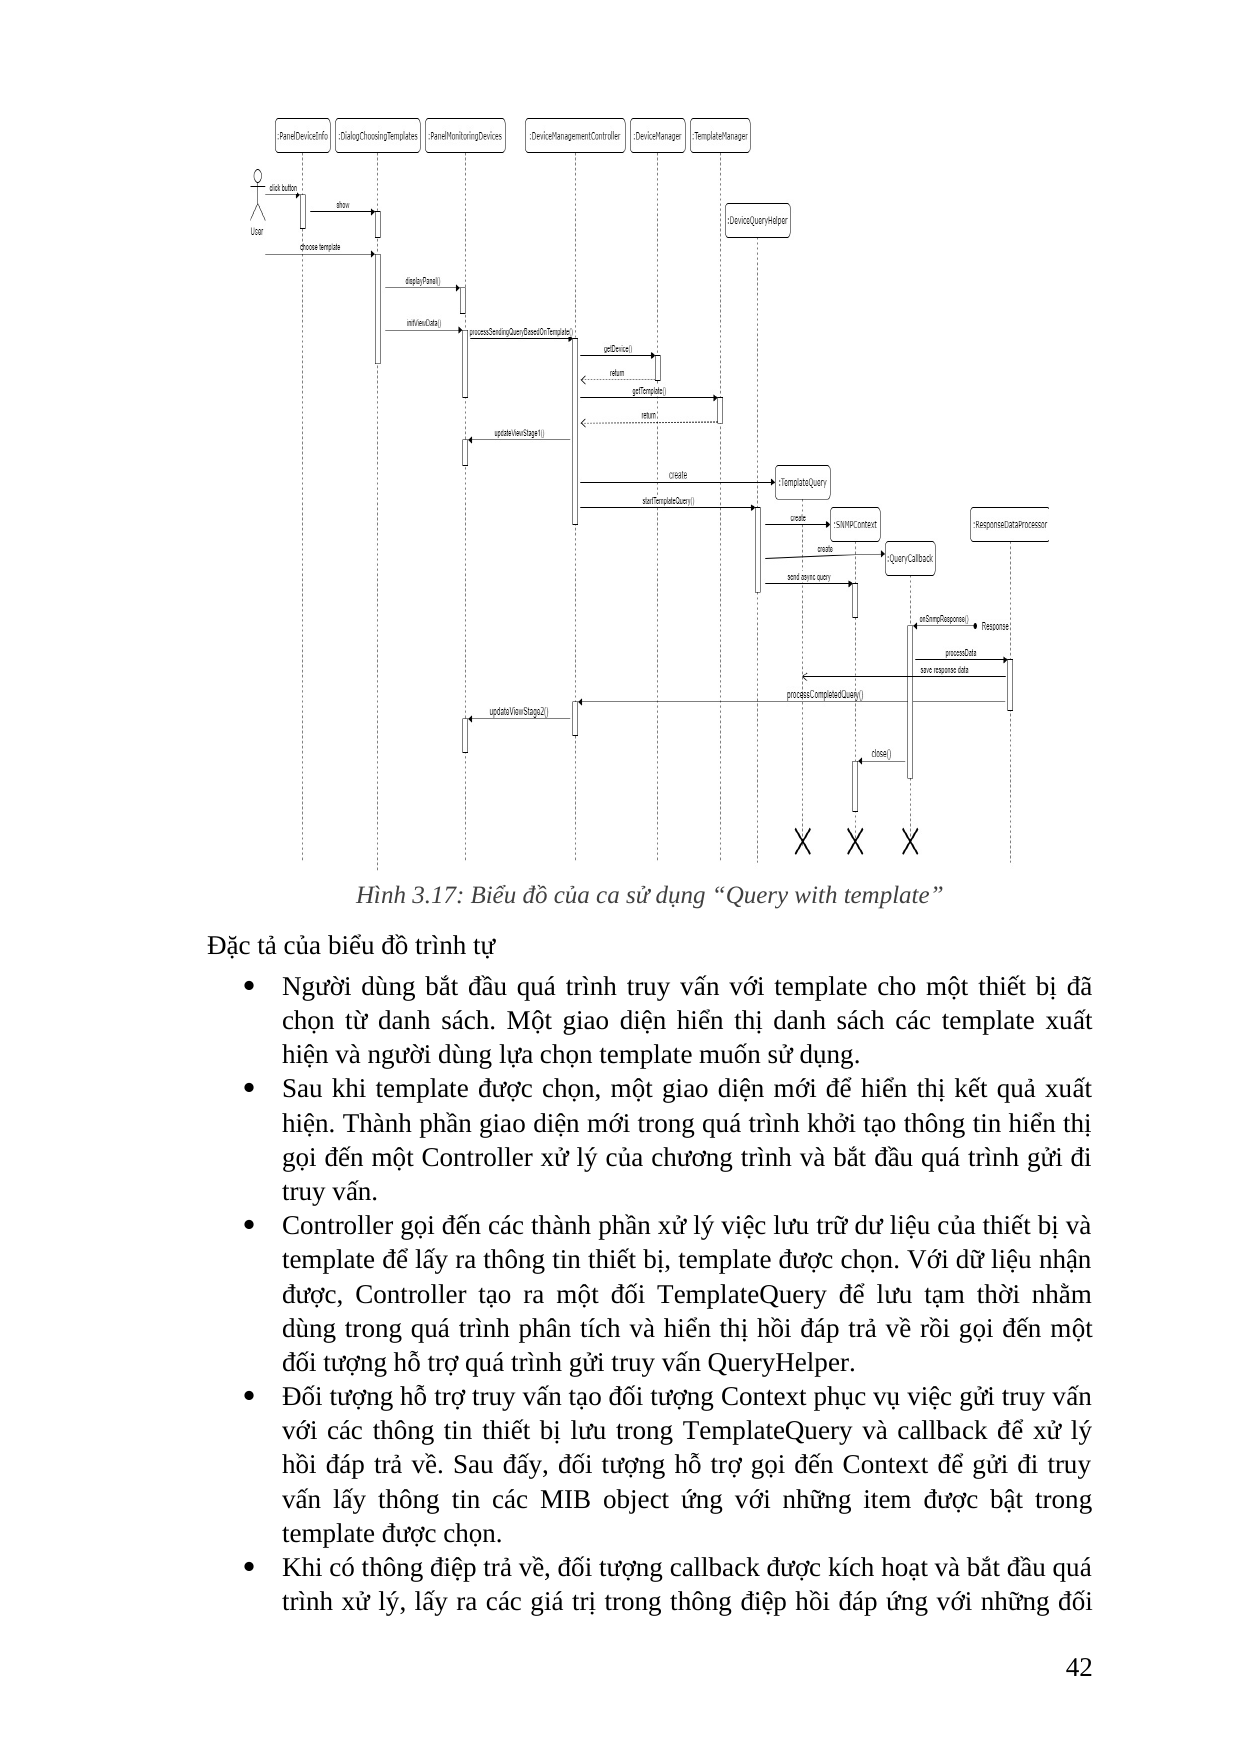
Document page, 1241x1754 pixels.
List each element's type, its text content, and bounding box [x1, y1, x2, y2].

list Người dùng bắt đầu quá trình truy vấn với template cho một thiết bị đã chọn từ danh sách. Một giao diện hiển thị danh sách các template xuất hiện và người dùng lựa chọn template muốn sử dụng. [244, 970, 1092, 1069]
list Sau khi template được chọn, một giao diện mới để hiển thị kết quả xuất hiện. Thành phần giao diện mới trong quá trình khởi tạo thông tin hiển thị gọi đến một Controller xử lý của chương trình và bắt đầu quá trình gửi đi truy vấn. [244, 1072, 1092, 1206]
text Đặc tả của biểu đồ trình tự [207, 929, 1092, 961]
list Đối tượng hỗ trợ truy vấn tạo đối tượng Context phục vụ việc gửi truy vấn với các thông tin thiết bị lưu trong TemplateQuery và callback để xử lý hồi đáp trả về. Sau đấy, đối tượng hỗ trợ gọi đến Context để gửi đi truy vấn lấy thông tin các MIB object ứng với những item được bật trong template được chọn. [244, 1380, 1092, 1548]
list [244, 1551, 1092, 1617]
list Controller gọi đến các thành phần xử lý việc lưu trữ dư liệu của thiết bị và template để lấy ra thông tin thiết bị, template được chọn. Với dữ liệu nhận được, Controller tạo ra một đối TemplateQuery để lưu tạm thời nhằm dùng trong quá trình phân tích và hiển thị hồi đáp trả về rồi gọi đến một đối tượng hỗ trợ quá trình gửi truy vấn QueryHelper. [244, 1209, 1092, 1377]
picture [250, 118, 1049, 871]
